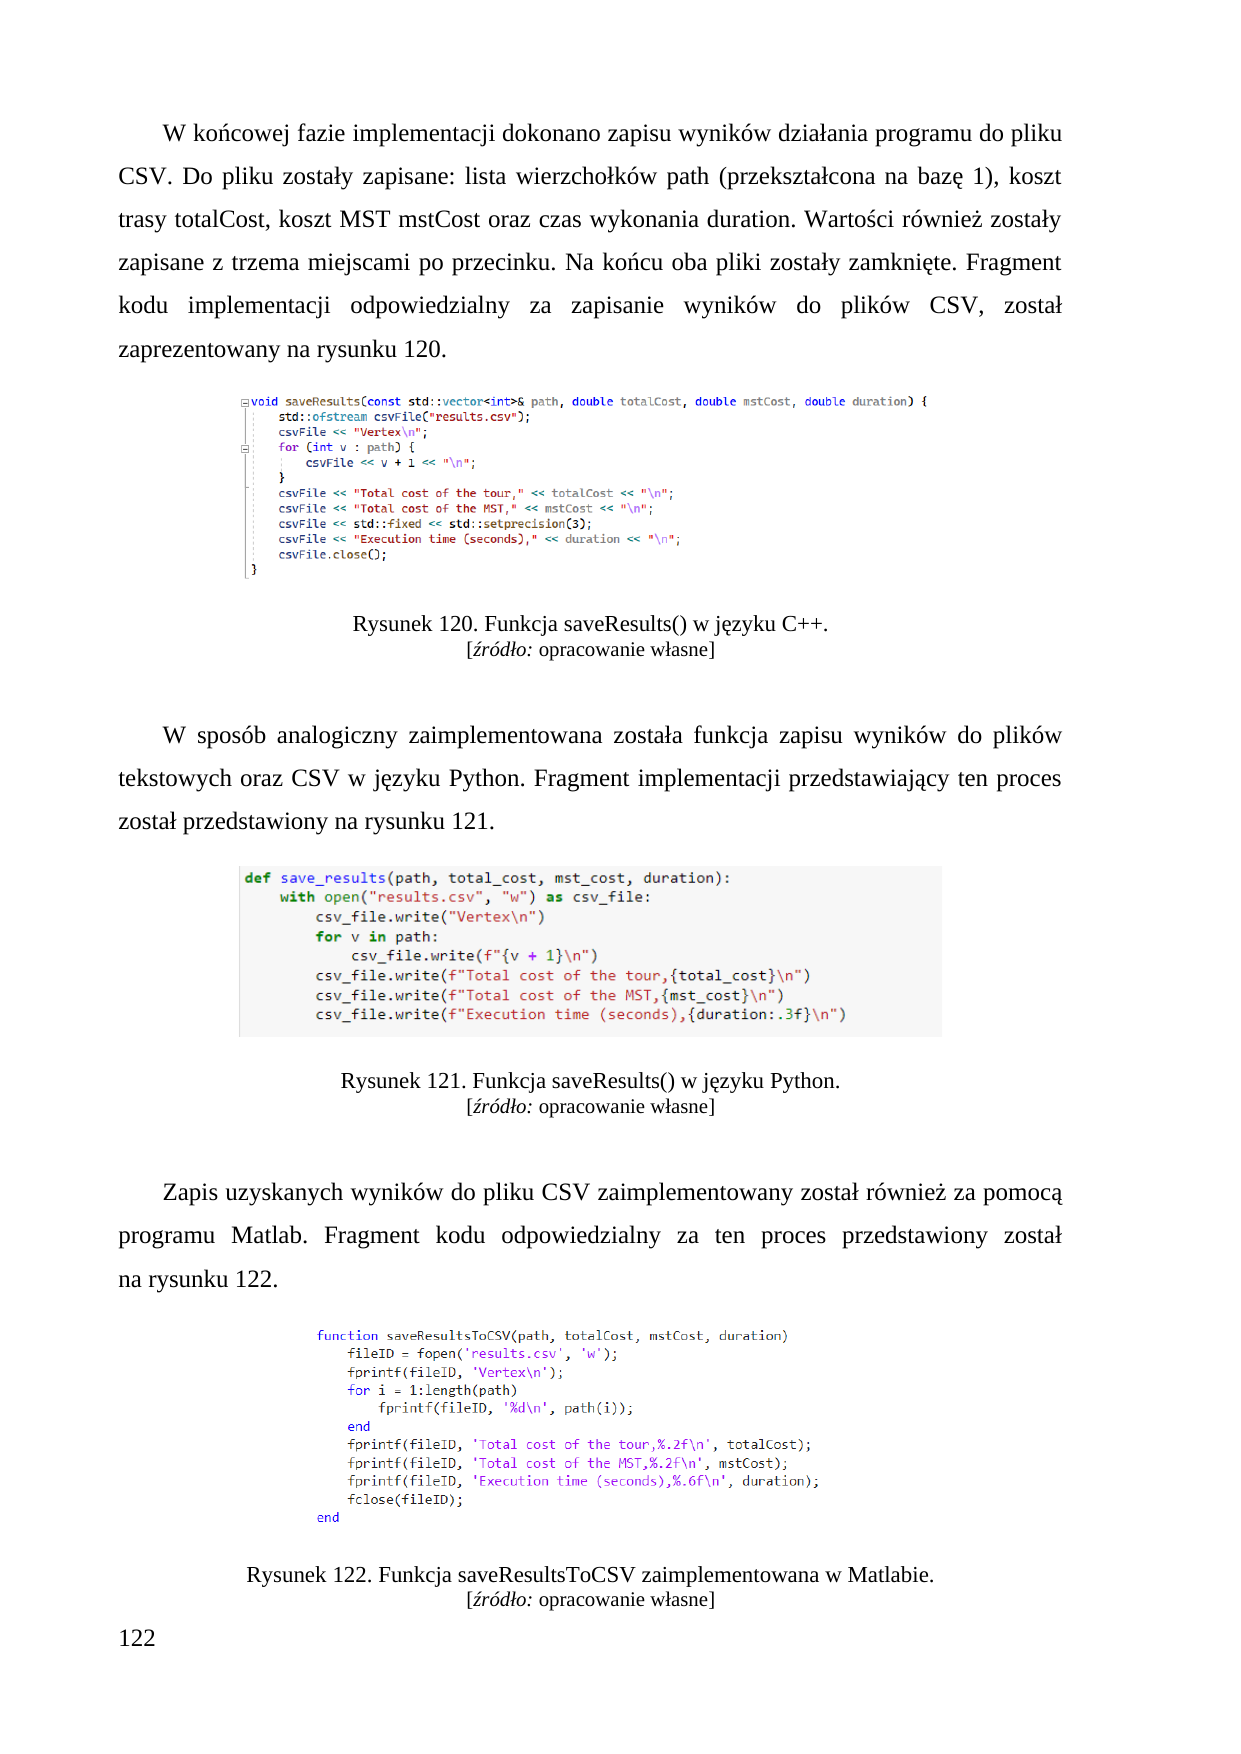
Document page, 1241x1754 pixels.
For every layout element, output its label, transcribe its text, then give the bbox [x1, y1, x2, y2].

picture [239, 393, 942, 579]
text [źródło: opracowanie własne] [118, 636, 1063, 661]
picture [307, 1323, 874, 1530]
picture [238, 866, 943, 1037]
text [źródło: opracowanie własne] [118, 1094, 1063, 1118]
text Rysunek 122. Funkcja saveResultsToCSV zaimplementowana w Matlabie. [118, 1561, 1063, 1587]
text Rysunek 121. Funkcja saveResults() w języku Python. [118, 1067, 1063, 1094]
text W sposób analogiczny zaimplementowana została funkcja zapisu wyników do plików tekstowych oraz CSV w języku Python. Fragment implementacji przedstawiający ten proces został przedstawiony na rysunku 121. [118, 720, 1063, 835]
text W końcowej fazie implementacji dokonano zapisu wyników działania programu do pliku CSV. Do pliku zostały zapisane: lista wierzchołków path (przekształcona na bazę 1), koszt trasy totalCost, koszt MST mstCost oraz czas wykonania duration. Wartości również zostały zapisane z trzema miejscami po przecinku. Na końcu oba pliki zostały zamknięte. Fragment kodu implementacji odpowiedzialny za zapisanie wyników do plików CSV, został zaprezentowany na rysunku 120. [118, 118, 1063, 362]
text Zapis uzyskanych wyników do pliku CSV zaimplementowany został również za pomocą programu Matlab. Fragment kodu odpowiedzialny za ten proces przedstawiony został na rysunku 122. [118, 1177, 1063, 1292]
text Rysunek 120. Funkcja saveResults() w języku C++. [118, 610, 1063, 636]
text [źródło: opracowanie własne] [118, 1587, 1063, 1611]
